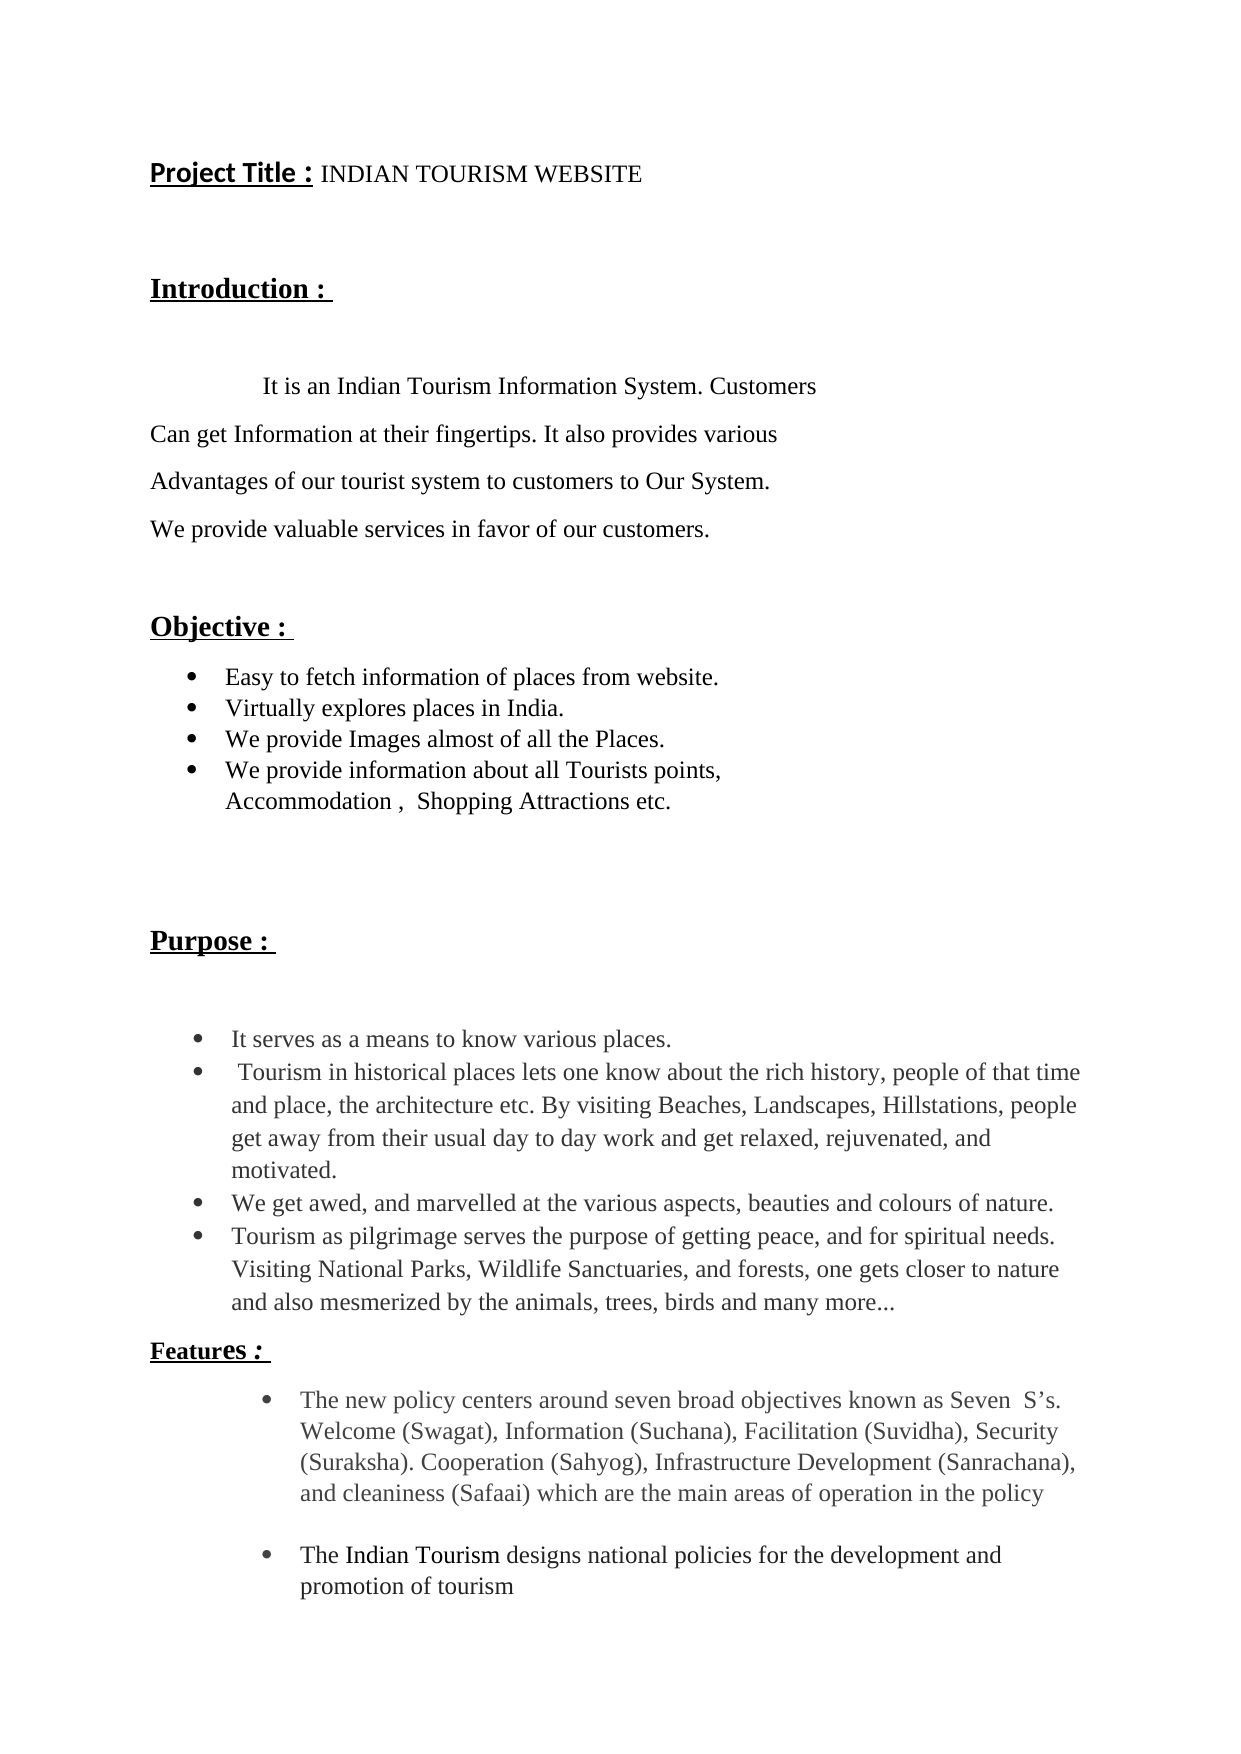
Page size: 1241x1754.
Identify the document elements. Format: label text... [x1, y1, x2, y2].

list Tourism as pilgrimage serves the purpose of getting peace, and for spiritual needs. Visiting National Parks, Wildlife Sanctuaries, and forests, one gets closer to nature and also mesmerized by the animals, trees, birds and many more... [193, 1217, 1090, 1315]
list Easy to fetch information of places from website. [187, 662, 1090, 691]
text Advantages of our tourist system to customers to Our System. [150, 466, 1090, 495]
text Project Title : INDIAN TOURISM WEBSITE [150, 150, 1090, 191]
list We get awed, and marvelled at the various aspects, beauties and colours of nature. [193, 1184, 1090, 1217]
list Tourism in historical places lets one know about the rich history, people of that time and place, the architecture etc. By visiting Beaches, Landscapes, Hillstations, people get away from their usual day to day work and get relaxed, rejuvenated, and motivated. [193, 1053, 1090, 1184]
list We provide Images almost of all the Places. [187, 724, 1090, 753]
text Purpose : [150, 923, 1090, 957]
text Introduction : [150, 271, 1090, 305]
text It is an Indian Tourism Information System. Customers [150, 371, 1090, 400]
list Accommodation , Shopping Attractions etc. [225, 786, 1090, 815]
text Can get Information at their fingertips. It also provides various [150, 419, 1090, 447]
text Objective : [150, 609, 1090, 643]
text Features : [150, 1332, 1090, 1366]
text We provide valuable services in favor of our customers. [150, 514, 1090, 543]
list We provide information about all Tourists points, [187, 755, 1090, 784]
list Virtually explores places in India. [187, 693, 1090, 722]
list The Indian Tourism designs national policies for the development and promotion of tourism [262, 1540, 1090, 1600]
list It serves as a means to know various places. [193, 1020, 1090, 1053]
list The new policy centers around seven broad objectives known as Seven S’s. Welcome (Swagat), Information (Suchana), Facilitation (Suvidha), Security (Suraksha). Cooperation (Sahyog), Infrastructure Development (Sanrachana), and cleaniness (Safaai) which are the main areas of operation in the policy [262, 1385, 1090, 1507]
